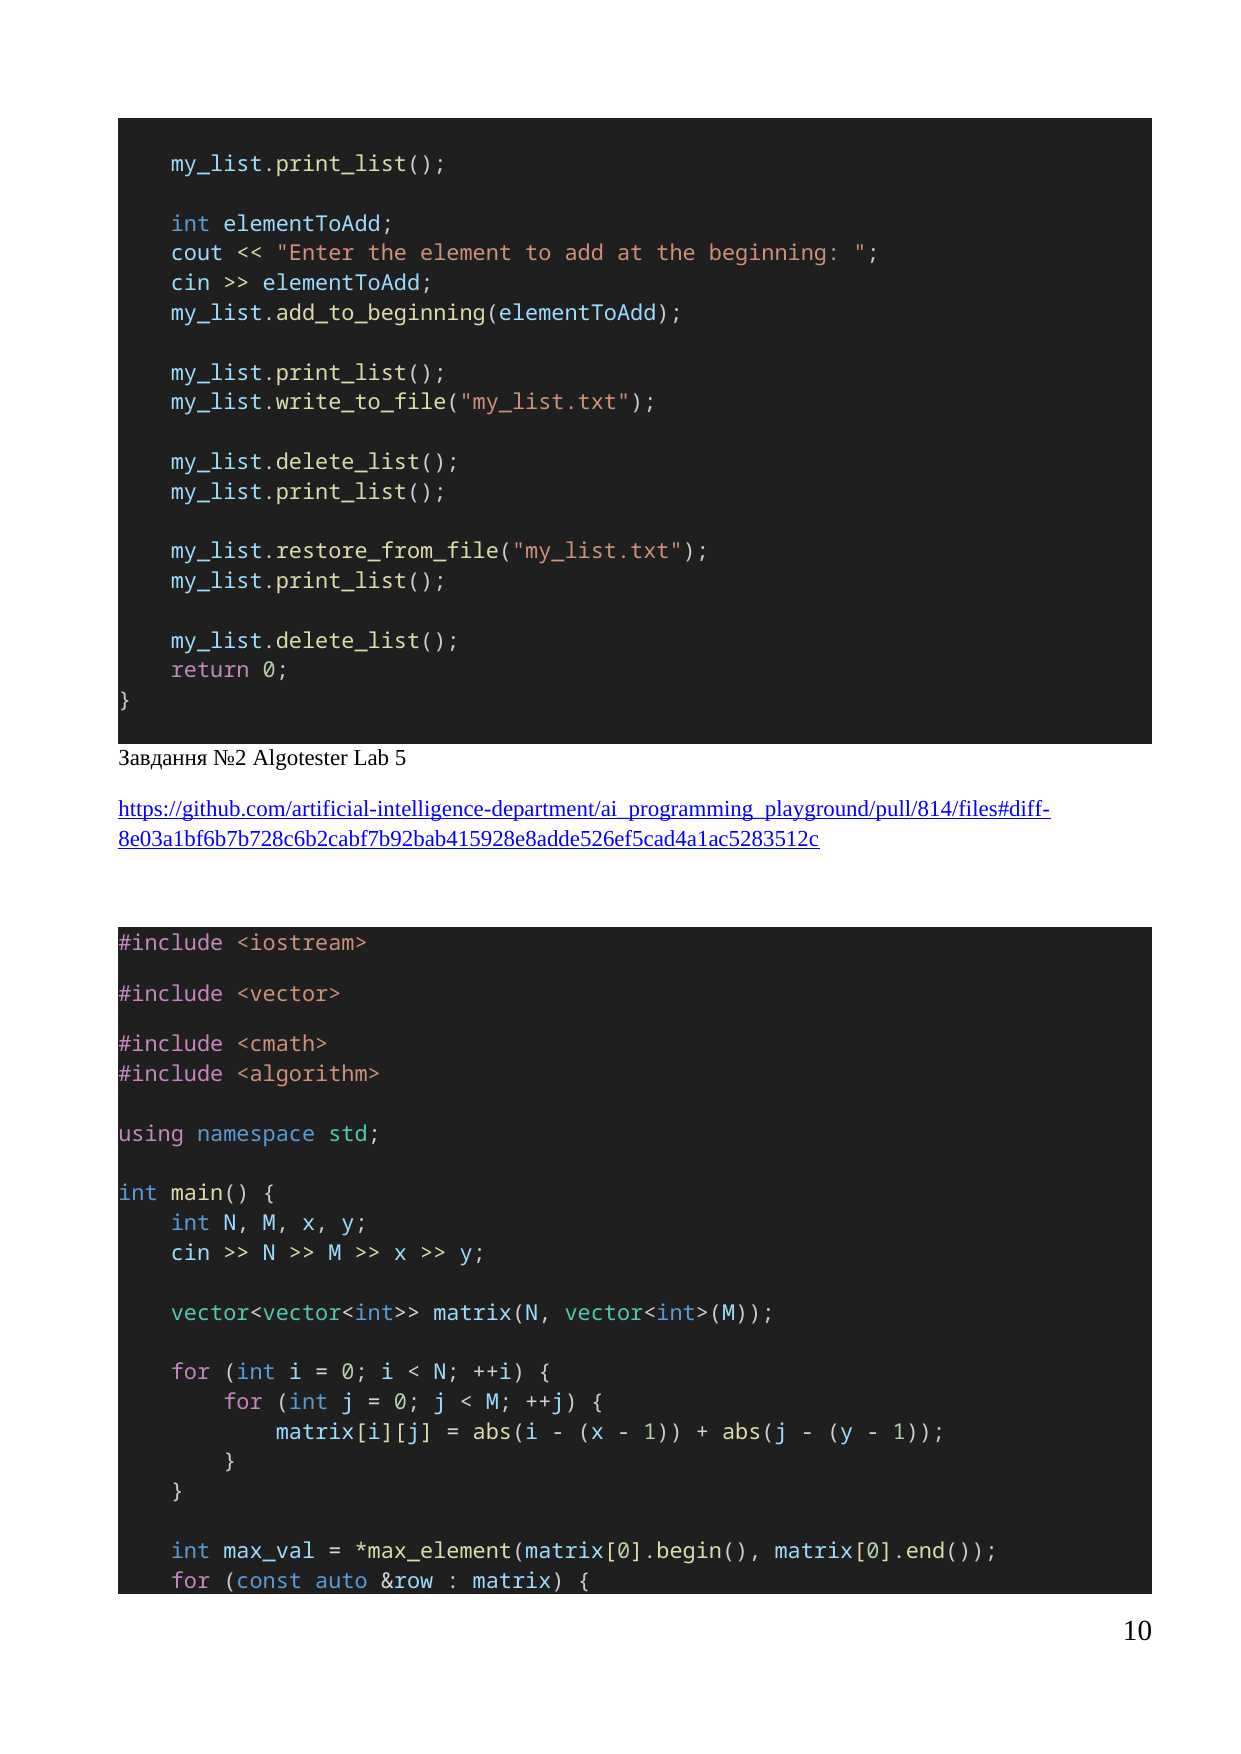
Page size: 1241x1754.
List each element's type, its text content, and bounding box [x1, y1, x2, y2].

text cin >> elementToAdd; [118, 267, 1152, 297]
text my_list.delete_list(); [118, 624, 1152, 654]
text my_list.print_list(); [118, 356, 1152, 386]
text #include <cmath> [118, 1028, 1152, 1058]
text cout << "Enter the element to add at the beginning: "; [118, 237, 1152, 267]
text } [118, 1445, 1152, 1475]
text for (const auto &row : matrix) { [118, 1564, 1152, 1594]
text matrix[i][j] = abs(i - (x - 1)) + abs(j - (y - 1)); [118, 1416, 1152, 1445]
text return 0; [118, 654, 1152, 684]
text #include <vector> [118, 978, 1152, 1007]
text my_list.delete_list(); [118, 446, 1152, 476]
text my_list.print_list(); [118, 148, 1152, 178]
text #include <algorithm> [118, 1058, 1152, 1088]
text int elementToAdd; [118, 207, 1152, 237]
text int main() { [118, 1177, 1152, 1207]
text int max_val = *max_element(matrix[0].begin(), matrix[0].end()); [118, 1535, 1152, 1564]
text my_list.print_list(); [118, 476, 1152, 505]
text } [118, 684, 1152, 714]
text vector<vector<int>> matrix(N, vector<int>(M)); [118, 1296, 1152, 1326]
text for (int i = 0; i < N; ++i) { [118, 1356, 1152, 1386]
text for (int j = 0; j < M; ++j) { [118, 1386, 1152, 1416]
text my_list.restore_from_file("my_list.txt"); [118, 535, 1152, 565]
text my_list.write_to_file("my_list.txt"); [118, 386, 1152, 416]
text https://github.com/artificial-intelligence-department/ai_programming_playground/pull/814/files#diff-8e03a1bf6b7b728c6b2cabf7b92bab415928e8adde526ef5cad4a1ac5283512c [118, 795, 1152, 851]
text my_list.add_to_beginning(elementToAdd); [118, 297, 1152, 327]
text int N, M, x, y; [118, 1207, 1152, 1237]
text } [118, 1475, 1152, 1505]
text using namespace std; [118, 1118, 1152, 1147]
text Завдання №2 Algotester Lab 5 [118, 744, 1152, 770]
text cin >> N >> M >> x >> y; [118, 1237, 1152, 1267]
text my_list.print_list(); [118, 565, 1152, 595]
text #include <iostream> [118, 927, 1152, 957]
